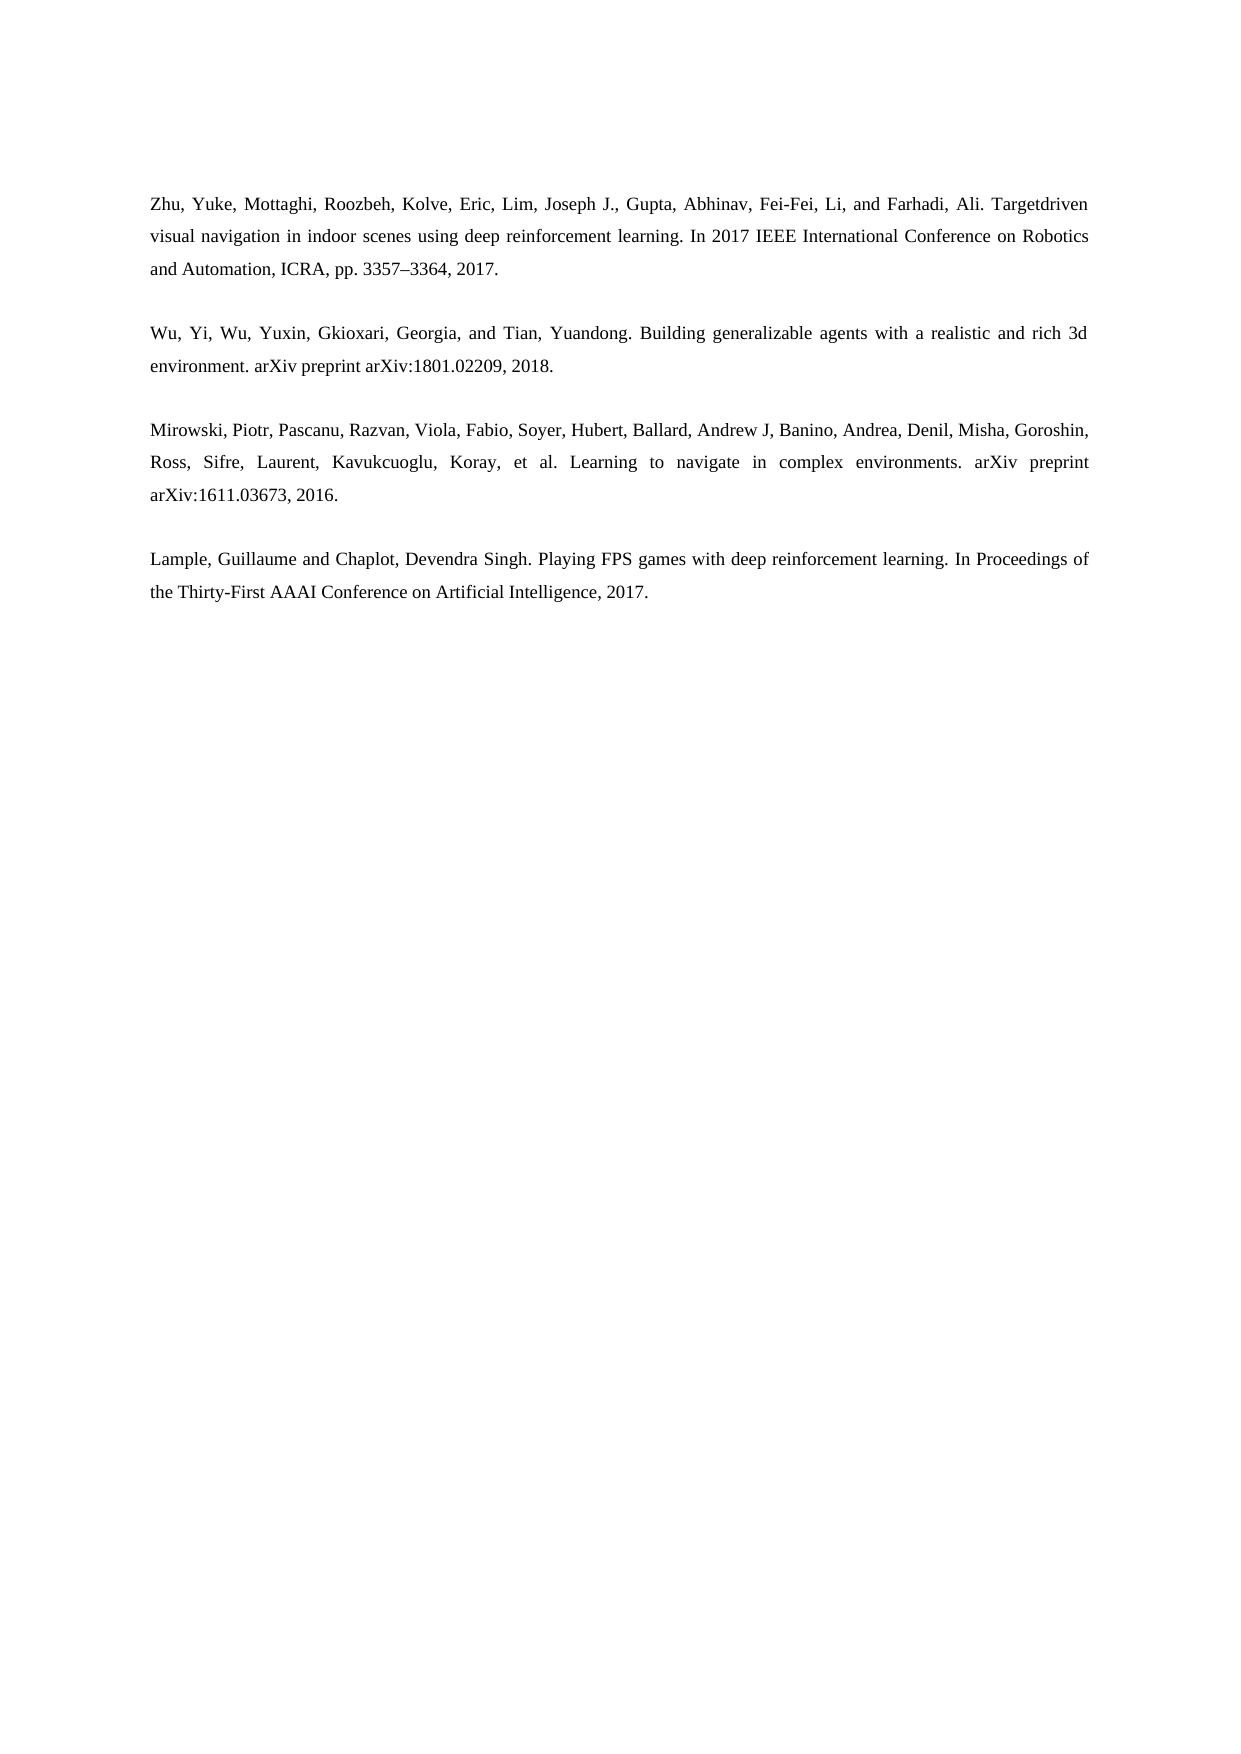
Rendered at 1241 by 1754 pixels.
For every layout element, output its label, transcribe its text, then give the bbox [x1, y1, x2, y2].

text Mirowski, Piotr, Pascanu, Razvan, Viola, Fabio, Soyer, Hubert, Ballard, Andrew J, Banino, Andrea, Denil, Misha, Goroshin, Ross, Sifre, Laurent, Kavukcuoglu, Koray, et al. Learning to navigate in complex environments. arXiv preprint arXiv:1611.03673, 2016. [150, 419, 1090, 505]
text Zhu, Yuke, Mottaghi, Roozbeh, Kolve, Eric, Lim, Joseph J., Gupta, Abhinav, Fei-Fei, Li, and Farhadi, Ali. Targetdriven visual navigation in indoor scenes using deep reinforcement learning. In 2017 IEEE International Conference on Robotics and Automation, ICRA, pp. 3357–3364, 2017. [150, 193, 1090, 279]
text Lample, Guillaume and Chaplot, Devendra Singh. Playing FPS games with deep reinforcement learning. In Proceedings of the Thirty-First AAAI Conference on Artificial Intelligence, 2017. [150, 548, 1090, 602]
text Wu, Yi, Wu, Yuxin, Gkioxari, Georgia, and Tian, Yuandong. Building generalizable agents with a realistic and rich 3d environment. arXiv preprint arXiv:1801.02209, 2018. [150, 322, 1090, 376]
